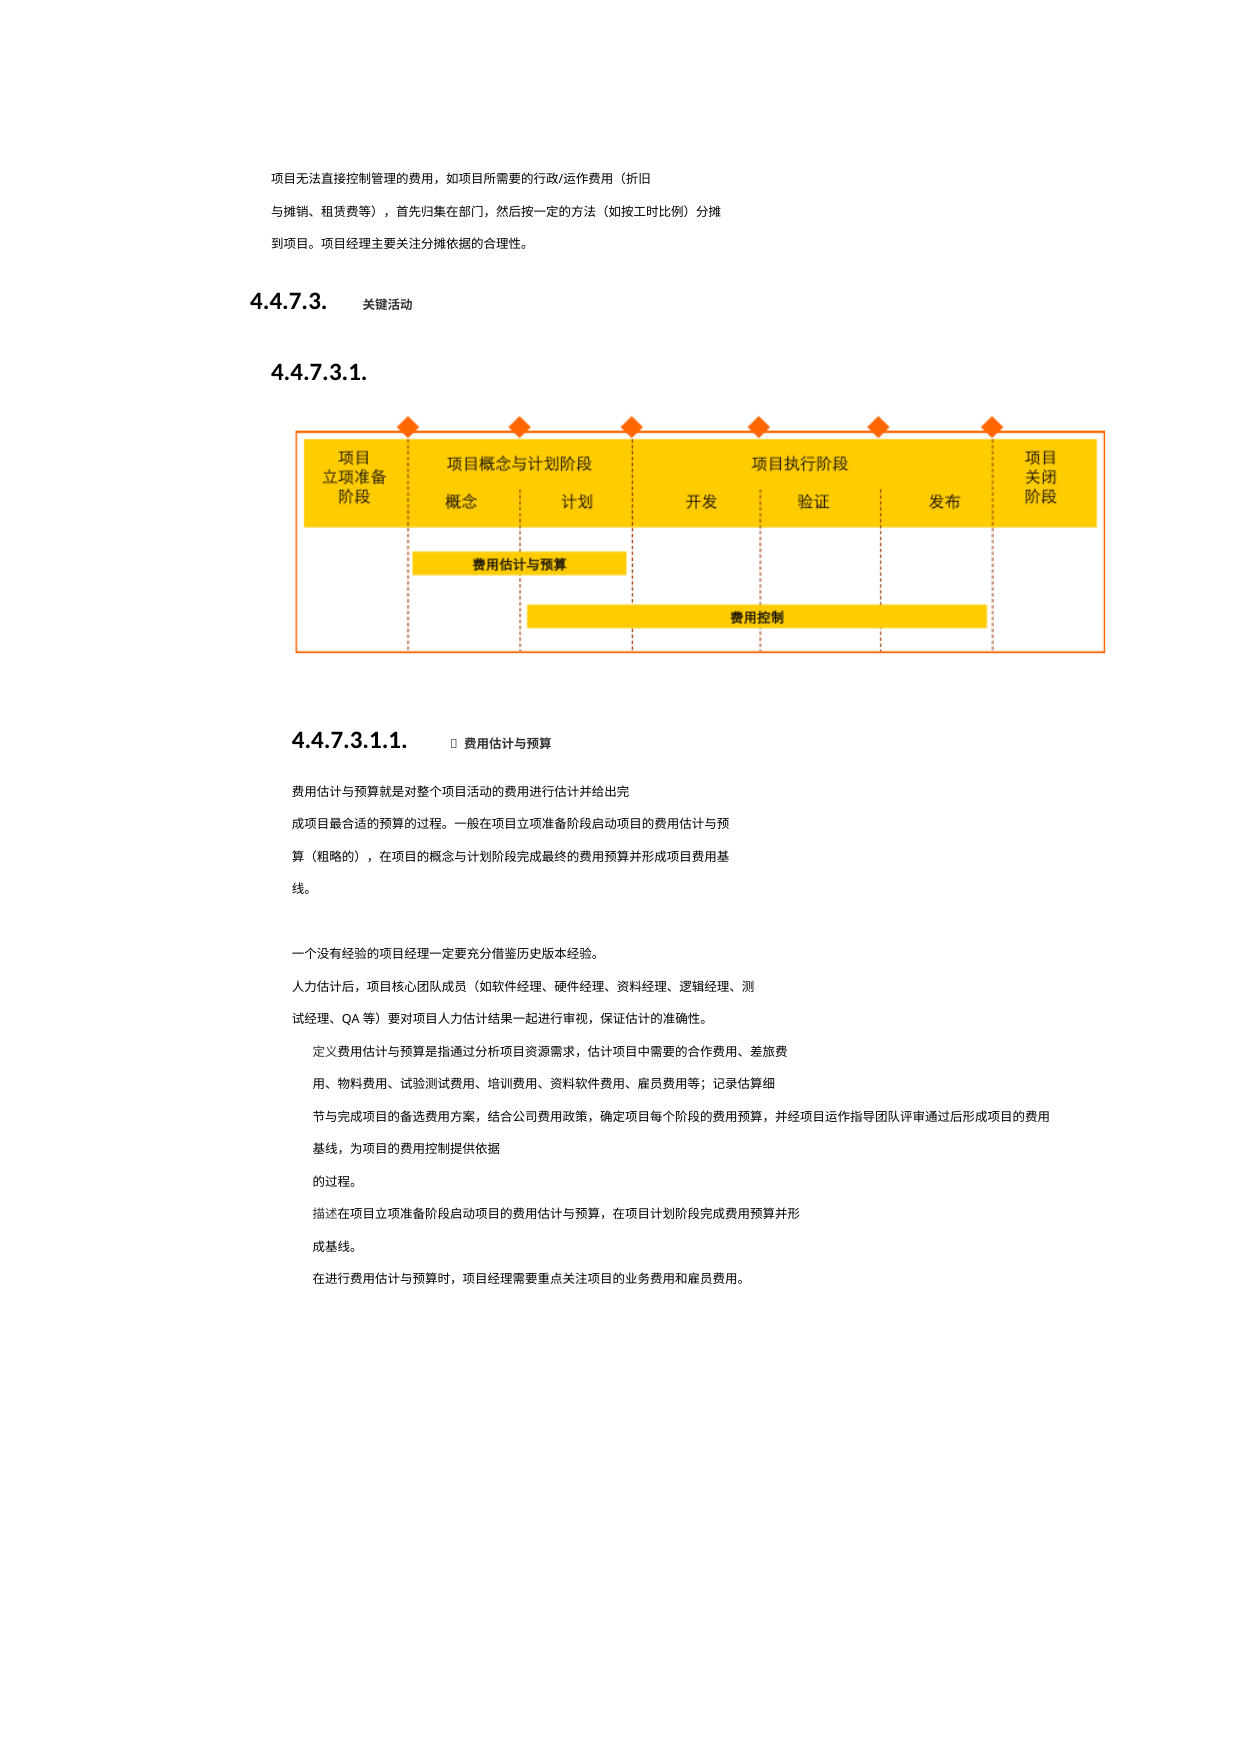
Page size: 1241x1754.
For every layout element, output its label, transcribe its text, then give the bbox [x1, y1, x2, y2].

subtitle 关键活动 [250, 284, 1053, 317]
text 费用估计与预算就是对整个项目活动的费用进行估计并给出完 [292, 775, 1053, 807]
text 用、物料费用、试验测试费用、培训费用、资料软件费用、雇员费用等；记录估算细 [312, 1067, 1053, 1100]
subtitle  费用估计与预算 [292, 723, 1053, 756]
text 的过程。 [312, 1165, 1053, 1197]
text 在进行费用估计与预算时，项目经理需要重点关注项目的业务费用和雇员费用。 [312, 1262, 1053, 1295]
text 项目无法直接控制管理的费用，如项目所需要的行政/运作费用（折旧 [271, 162, 1053, 194]
text 线。 [292, 872, 1053, 905]
text 节与完成项目的备选费用方案，结合公司费用政策，确定项目每个阶段的费用预算，并经项目运作指导团队评审通过后形成项目的费用基线，为项目的费用控制提供依据 [312, 1100, 1053, 1165]
picture [270, 406, 1137, 668]
text 到项目。项目经理主要关注分摊依据的合理性。 [271, 227, 1053, 259]
text 在项目立项准备阶段启动项目的费用估计与预算，在项目计划阶段完成费用预算并形 [312, 1197, 1053, 1230]
text 与摊销、租赁费等），首先归集在部门，然后按一定的方法（如按工时比例）分摊 [271, 194, 1053, 227]
text 成项目最合适的预算的过程。一般在项目立项准备阶段启动项目的费用估计与预 [292, 807, 1053, 840]
text 一个没有经验的项目经理一定要充分借鉴历史版本经验。 [292, 937, 1053, 970]
text 算（粗略的），在项目的概念与计划阶段完成最终的费用预算并形成项目费用基 [292, 840, 1053, 872]
text 试经理、QA 等）要对项目人力估计结果一起进行审视，保证估计的准确性。 [292, 1002, 1053, 1035]
text 费用估计与预算是指通过分析项目资源需求，估计项目中需要的合作费用、差旅费 [312, 1035, 1053, 1067]
text 成基线。 [312, 1230, 1053, 1262]
text 人力估计后，项目核心团队成员（如软件经理、硬件经理、资料经理、逻辑经理、测 [292, 970, 1053, 1002]
